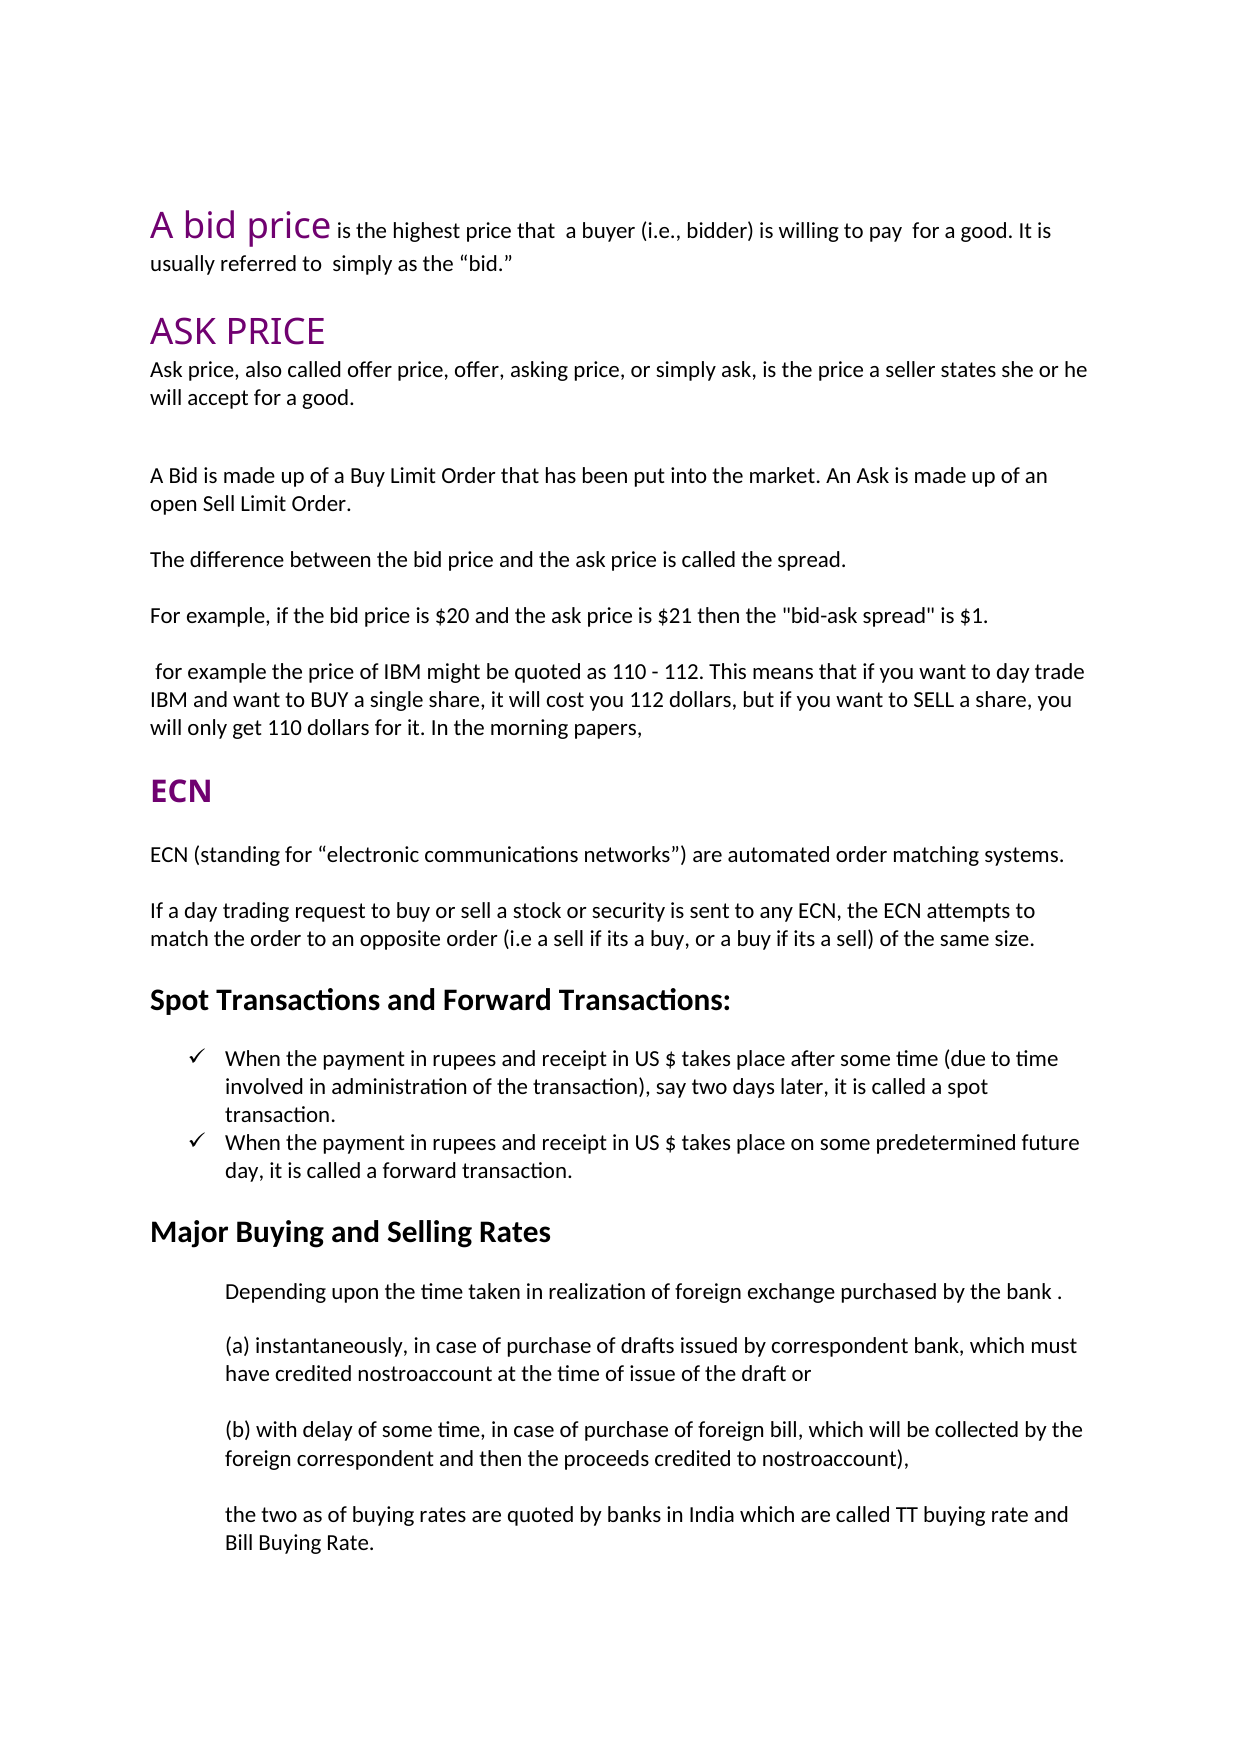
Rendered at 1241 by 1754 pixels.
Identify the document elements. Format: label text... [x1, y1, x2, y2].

text Depending upon the time taken in realization of foreign exchange purchased by the bank . [150, 1277, 1090, 1305]
text ASK PRICE [150, 305, 1090, 355]
text for example the price of IBM might be quoted as 110 - 112. This means that if you want to day trade IBM and want to BUY a single share, it will cost you 112 dollars, but if you want to SELL a share, you will only get 110 dollars for it. In the morning papers, [150, 657, 1090, 741]
text Ask price, also called offer price, offer, asking price, or simply ask, is the price a seller states she or he will accept for a good. [150, 355, 1090, 411]
text For example, if the bid price is $20 and the ask price is $21 then the "bid-ask spread" is $1. [150, 601, 1090, 629]
text A Bid is made up of a Buy Limit Order that has been put into the market. An Ask is made up of an open Sell Limit Order. [150, 461, 1090, 517]
list (b) with delay of some time, in case of purchase of foreign bill, which will be collected by the foreign correspondent and then the proceeds credited to nostroaccount), [225, 1416, 1090, 1472]
text The difference between the bid price and the ask price is called the spread. [150, 545, 1090, 573]
list When the payment in rupees and receipt in US $ takes place on some predetermined future day, it is called a forward transaction. [187, 1128, 1090, 1184]
list the two as of buying rates are quoted by banks in India which are called TT buying rate and Bill Buying Rate. [225, 1500, 1090, 1556]
text Major Buying and Selling Rates [150, 1212, 1090, 1251]
list (a) instantaneously, in case of purchase of drafts issued by correspondent bank, which must have credited nostroaccount at the time of issue of the draft or [225, 1332, 1090, 1388]
text ECN (standing for “electronic communications networks”) are automated order matching systems. [150, 840, 1090, 868]
text If a day trading request to buy or sell a stock or security is sent to any ECN, the ECN attempts to match the order to an opposite order (i.e a sell if its a buy, or a buy if its a sell) of the same size. [150, 896, 1090, 952]
list When the payment in rupees and receipt in US $ takes place after some time (due to time involved in administration of the transaction), say two days later, it is called a spot transaction. [187, 1044, 1090, 1128]
text ECN [150, 769, 1090, 812]
text Spot Transactions and Forward Transactions: [150, 980, 1090, 1018]
text A bid price is the highest price that a buyer (i.e., bidder) is willing to pay for a good. It is usually referred to simply as the “bid.” [150, 200, 1090, 277]
